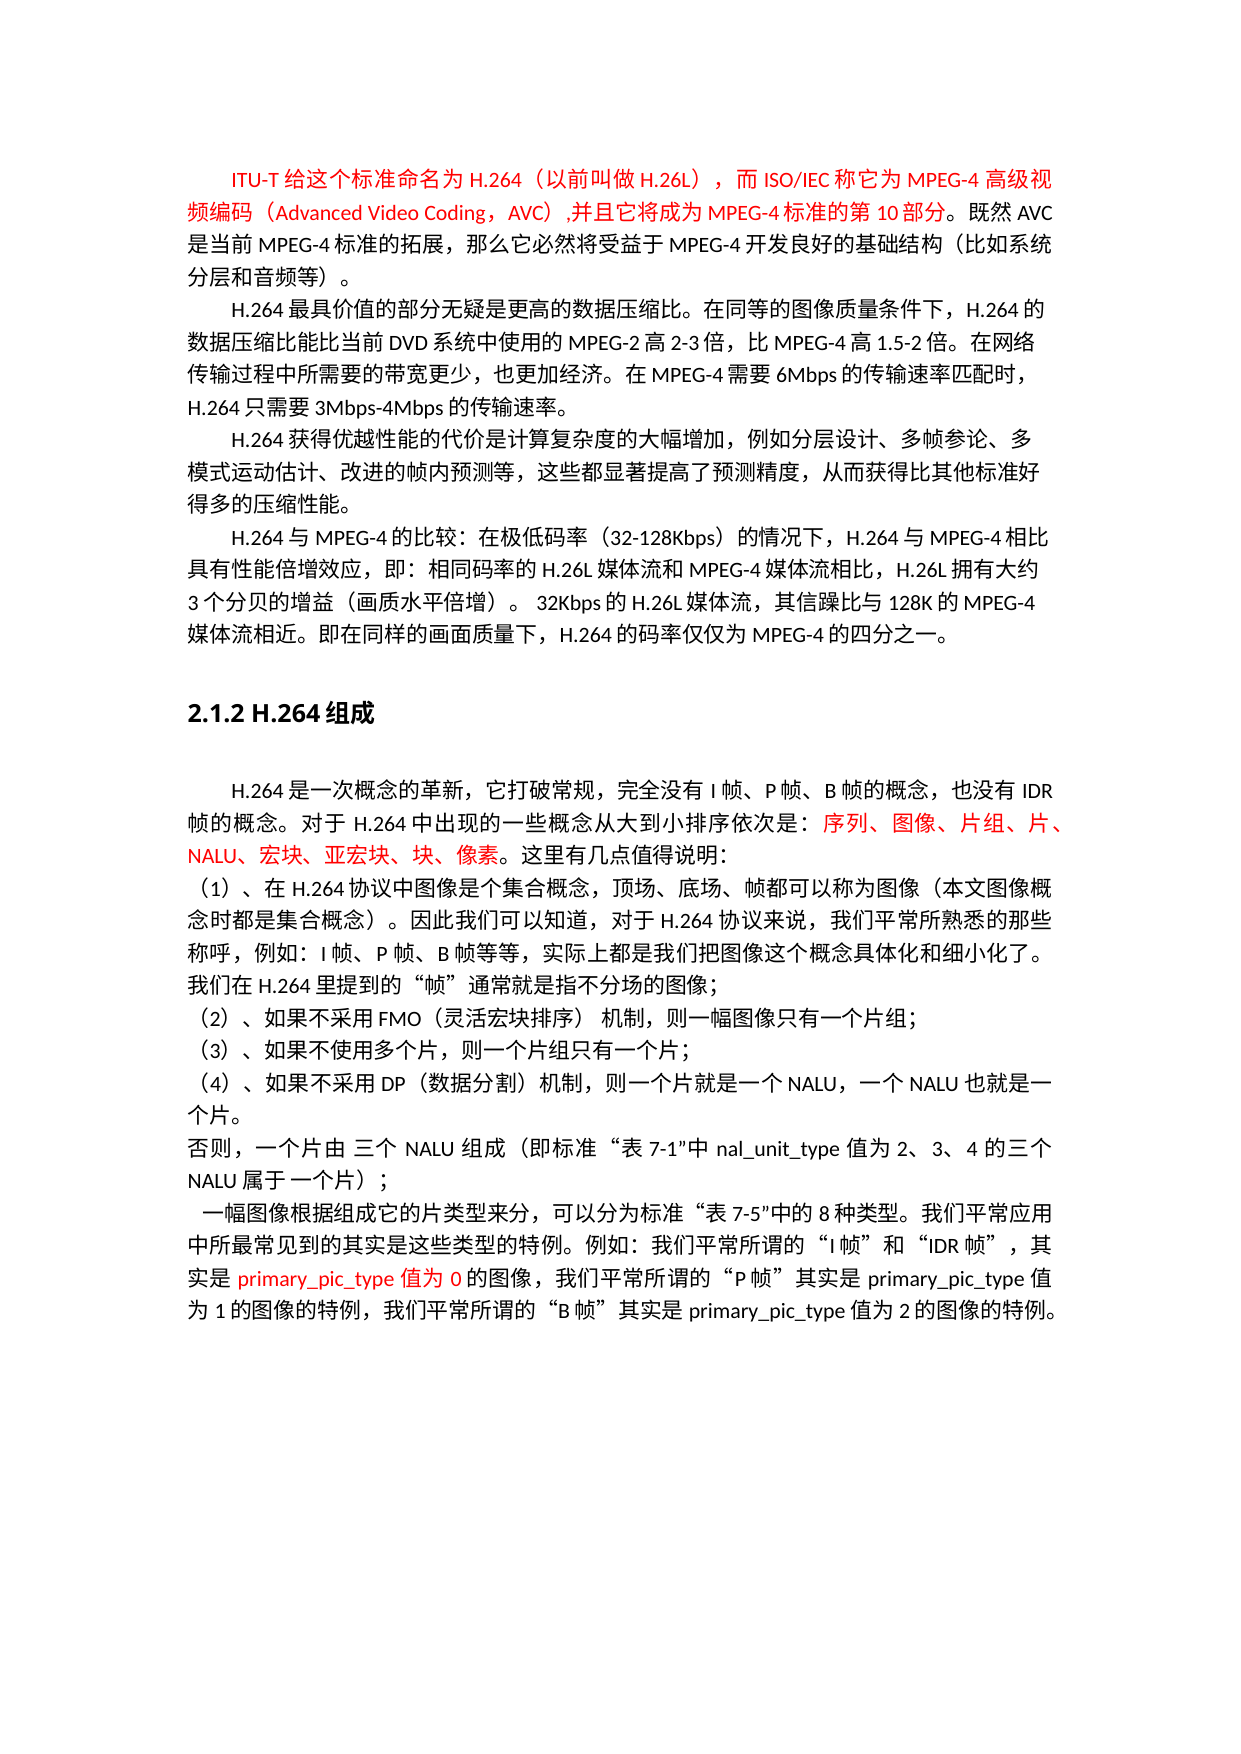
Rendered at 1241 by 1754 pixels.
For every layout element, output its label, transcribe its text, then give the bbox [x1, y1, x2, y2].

text 否则，一个片由 三个 NALU 组成（即标准“表7-1”中 nal_unit_type 值为2、3、4 的三个 NALU 属于 一个片）； [187, 1130, 1053, 1195]
text 一幅图像根据组成它的片类型来分，可以分为标准“表7-5”中的 8种类型。我们平常应用中所最常见到的其实是这些类型的特例。例如：我们平常所谓的“I帧”和“IDR 帧”，其实是 primary_pic_type 值为 0的图像，我们平常所谓的“P帧”其实是 primary_pic_type 值为 1的图像的特例，我们平常所谓的“B帧”其实是 primary_pic_type 值为 2的图像的特例。 [187, 1195, 1053, 1325]
text ITU-T给这个标准命名为H.264（以前叫做H.26L），而ISO/IEC称它为MPEG-4 高级视频编码（Advanced Video Coding，AVC）,并且它将成为MPEG-4标准的第10部分。既然AVC是当前MPEG-4标准的拓展，那么它必然将受益于MPEG-4开发良好的基础结构（比如系统分层和音频等）。 [187, 162, 1053, 292]
text （4）、如果不采用DP（数据分割）机制，则一个片就是一个NALU，一个 NALU 也就是一个片。 [187, 1065, 1053, 1130]
subtitle 2.1.2 H.264组成 [187, 679, 1053, 744]
text （3）、如果不使用多个片，则一个片组只有一个片； [187, 1033, 1053, 1065]
text （1）、在 H.264协议中图像是个集合概念，顶场、底场、帧都可以称为图像（本文图像概念时都是集合概念）。因此我们可以知道，对于H.264 协议来说，我们平常所熟悉的那些称呼，例如：I 帧、P 帧、B帧等等，实际上都是我们把图像这个概念具体化和细小化了。我们在 H.264里提到的“帧”通常就是指不分场的图像； [187, 870, 1053, 1000]
text H.264获得优越性能的代价是计算复杂度的大幅增加，例如分层设计、多帧参论、多模式运动估计、改进的帧内预测等，这些都显著提高了预测精度，从而获得比其他标准好得多的压缩性能。 [187, 422, 1053, 519]
text H.264最具价值的部分无疑是更高的数据压缩比。在同等的图像质量条件下，H.264的数据压缩比能比当前DVD系统中使用的MPEG-2高2-3倍，比MPEG-4高1.5-2倍。在网络传输过程中所需要的带宽更少，也更加经济。在MPEG-4需要6Mbps的传输速率匹配时，H.264只需要3Mbps-4Mbps的传输速率。 [187, 292, 1053, 422]
text （2）、如果不采用FMO（灵活宏块排序） 机制，则一幅图像只有一个片组； [187, 1000, 1053, 1033]
text H.264 是一次概念的革新，它打破常规，完全没有 I 帧、P帧、B 帧的概念，也没有 IDR帧的概念。对于 H.264中出现的一些概念从大到小排序依次是：序列、图像、片组、片、NALU、宏块、亚宏块、块、像素。这里有几点值得说明： [187, 773, 1053, 870]
text H.264 与MPEG-4的比较：在极低码率（32-128Kbps）的情况下，H.264与MPEG-4相比具有性能倍增效应，即：相同码率的H.26L媒体流和MPEG-4媒体流相比，H.26L拥有大约3个分贝的增益（画质水平倍增）。 32Kbps的H.26L媒体流，其信躁比与128K的MPEG-4媒体流相近。即在同样的画面质量下，H.264的码率仅仅为MPEG-4的四分之一。 [187, 519, 1053, 649]
